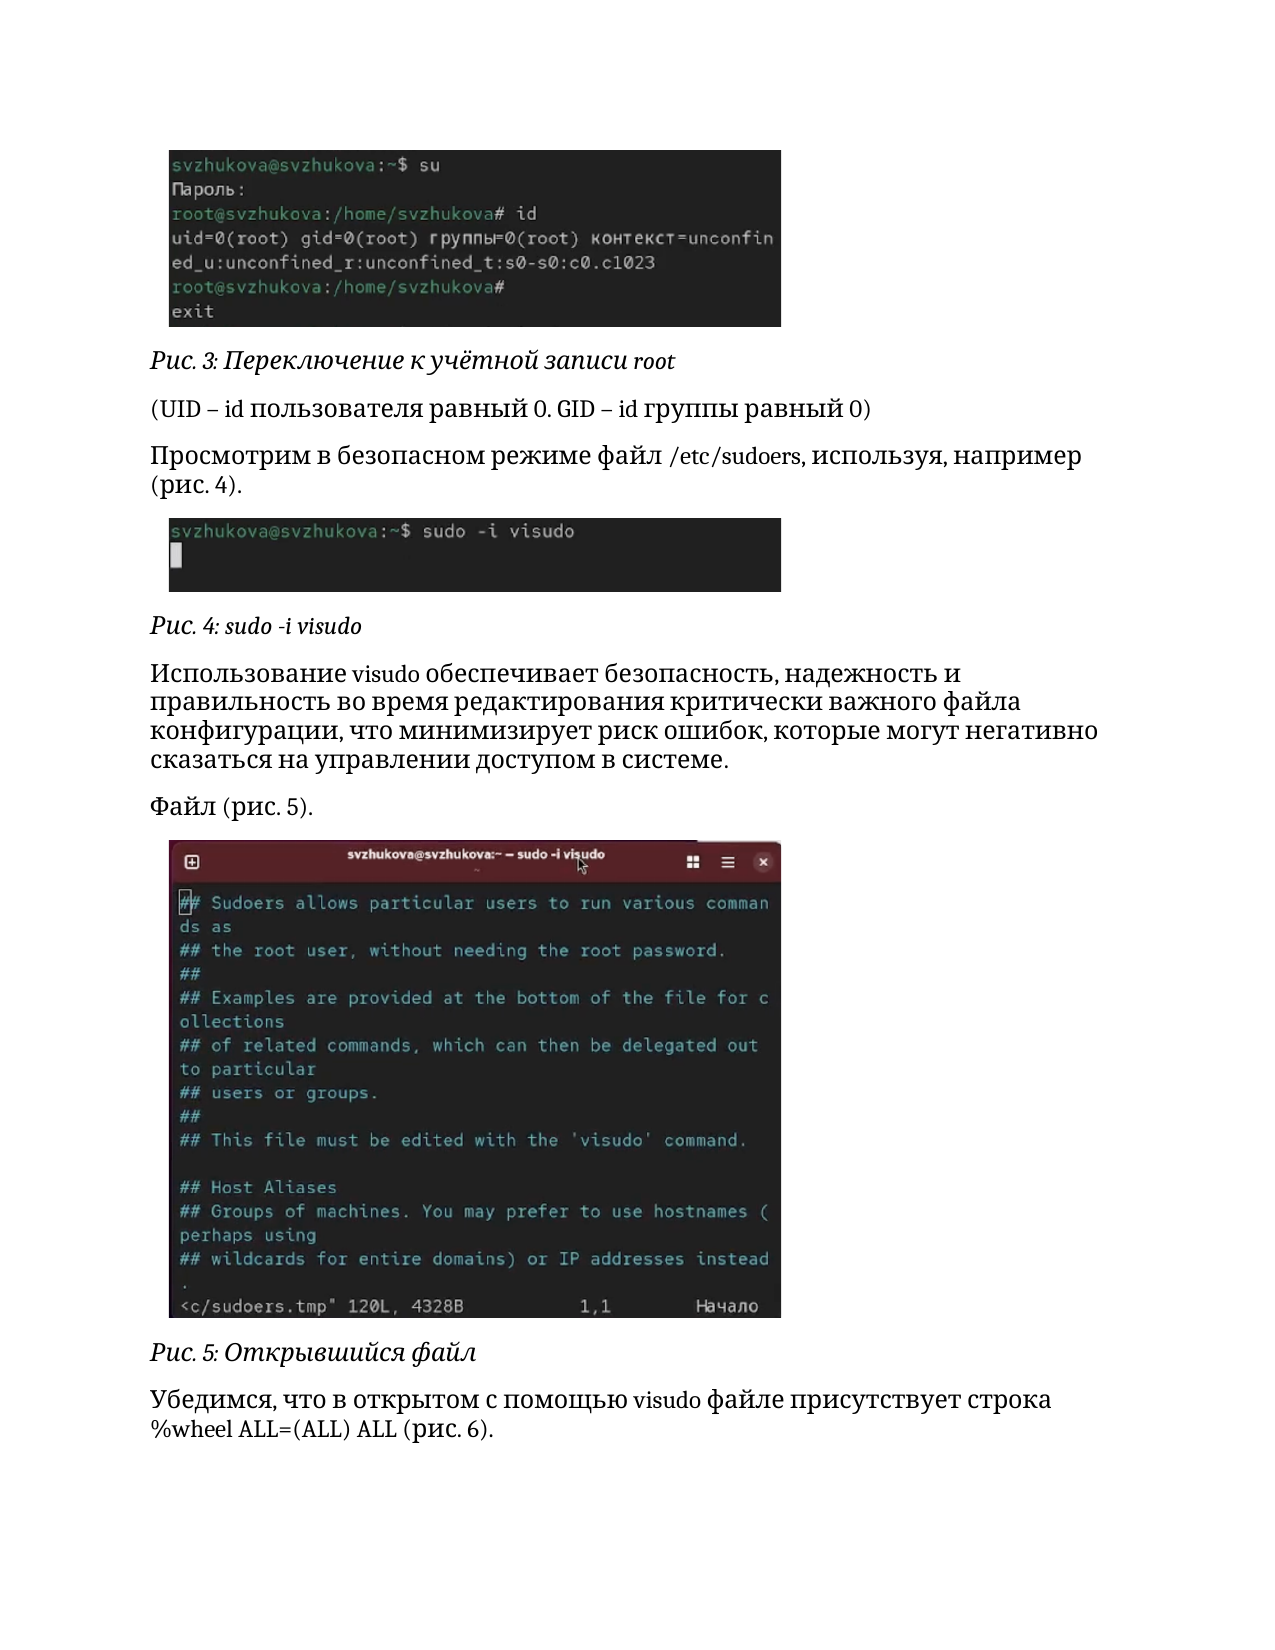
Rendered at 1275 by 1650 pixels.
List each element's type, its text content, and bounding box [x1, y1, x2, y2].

text Убедимся, что в открытом с помощью visudo файле присутствует строка %wheel ALL=(ALL) ALL (рис. 6). [150, 1386, 1125, 1444]
text Рис. 4: sudo -i visudo [150, 612, 1125, 641]
picture [168, 150, 782, 327]
text Файл (рис. 5). [150, 793, 1125, 822]
picture [168, 518, 782, 592]
text Использование visudo обеспечивает безопасность, надежность и правильность во время редактирования критически важного файла конфигурации, что минимизирует риск ошибок, которые могут негативно сказаться на управлении доступом в системе. [150, 659, 1125, 774]
text Просмотрим в безопасном режиме файл /etc/sudoers, используя, например (рис. 4). [150, 442, 1125, 500]
text (UID – id пользователя равный 0. GID – id группы равный 0) [150, 395, 1125, 423]
text Рис. 5: Открывшийся файл [150, 1339, 1125, 1367]
text Рис. 3: Переключение к учётной записи root [150, 347, 1125, 376]
picture [168, 840, 782, 1318]
